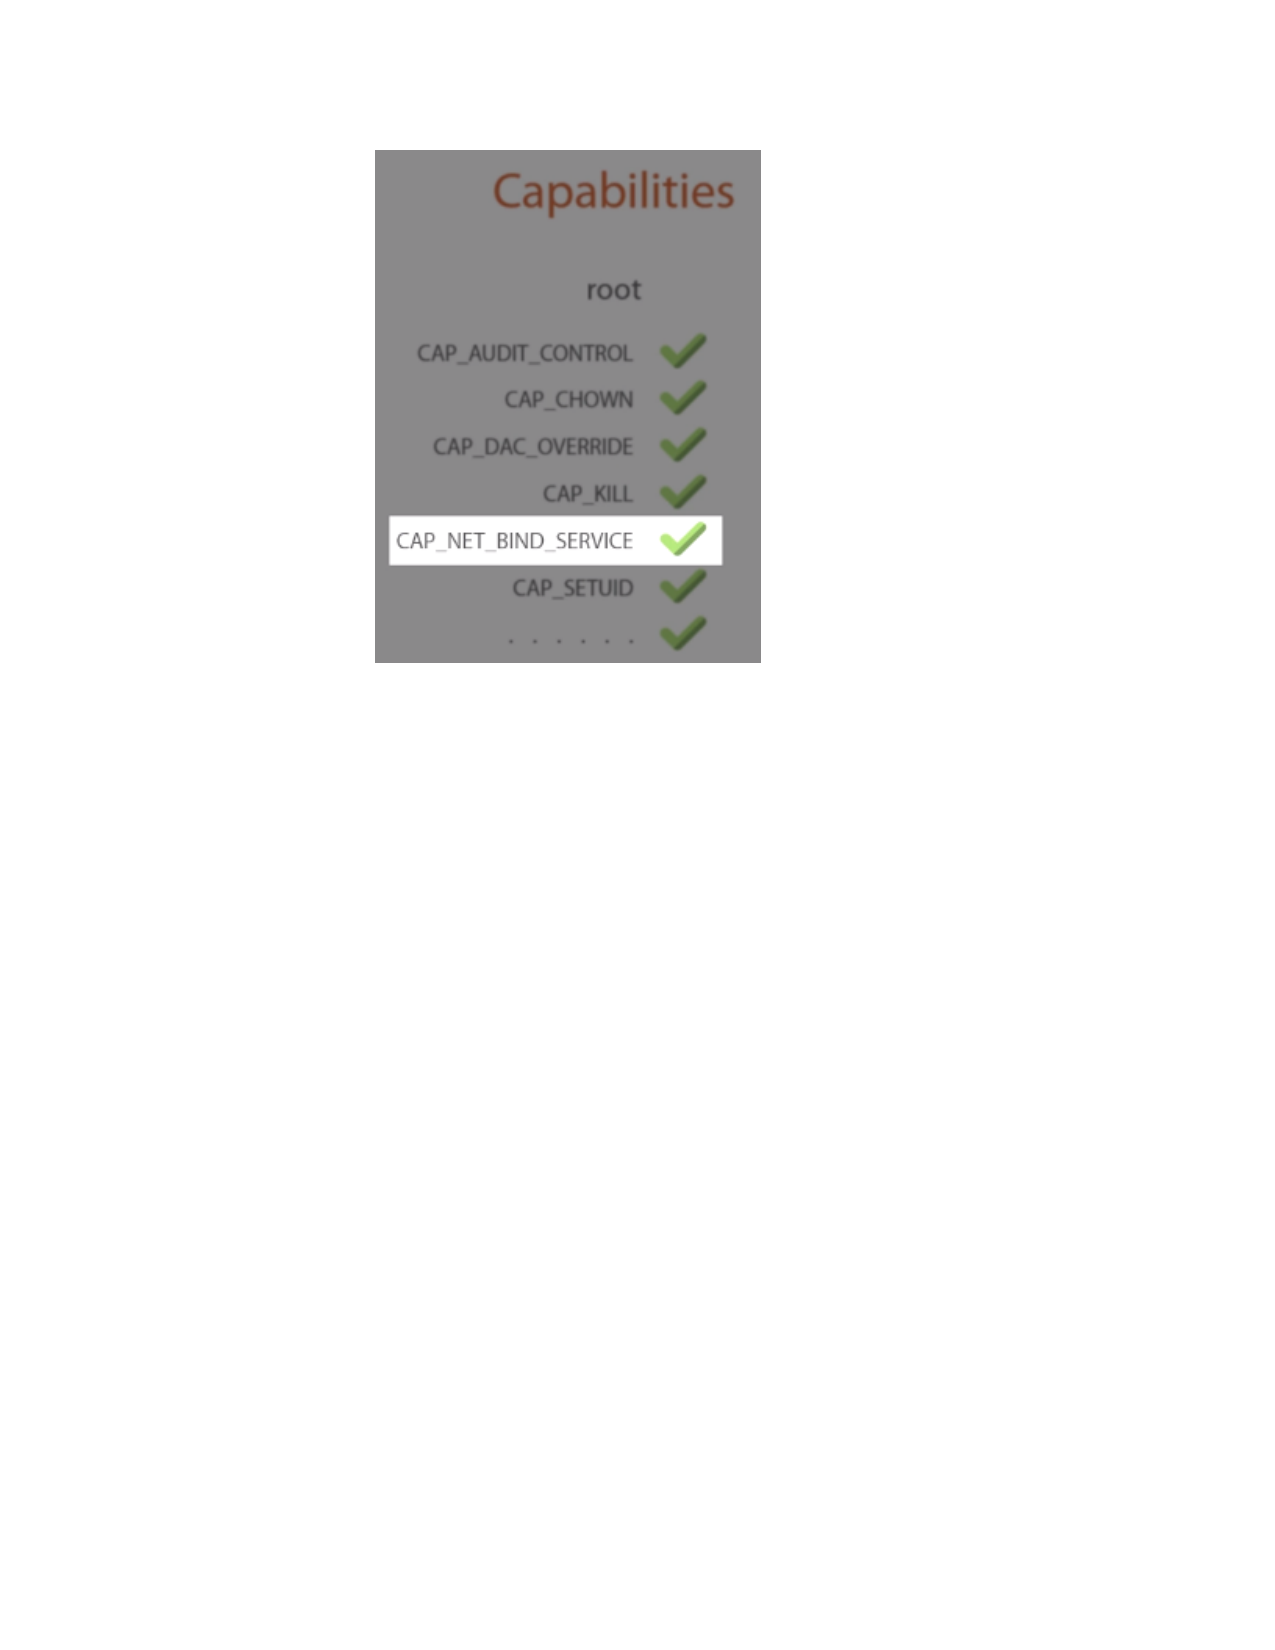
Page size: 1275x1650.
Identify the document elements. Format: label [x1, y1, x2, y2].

picture [375, 150, 761, 663]
